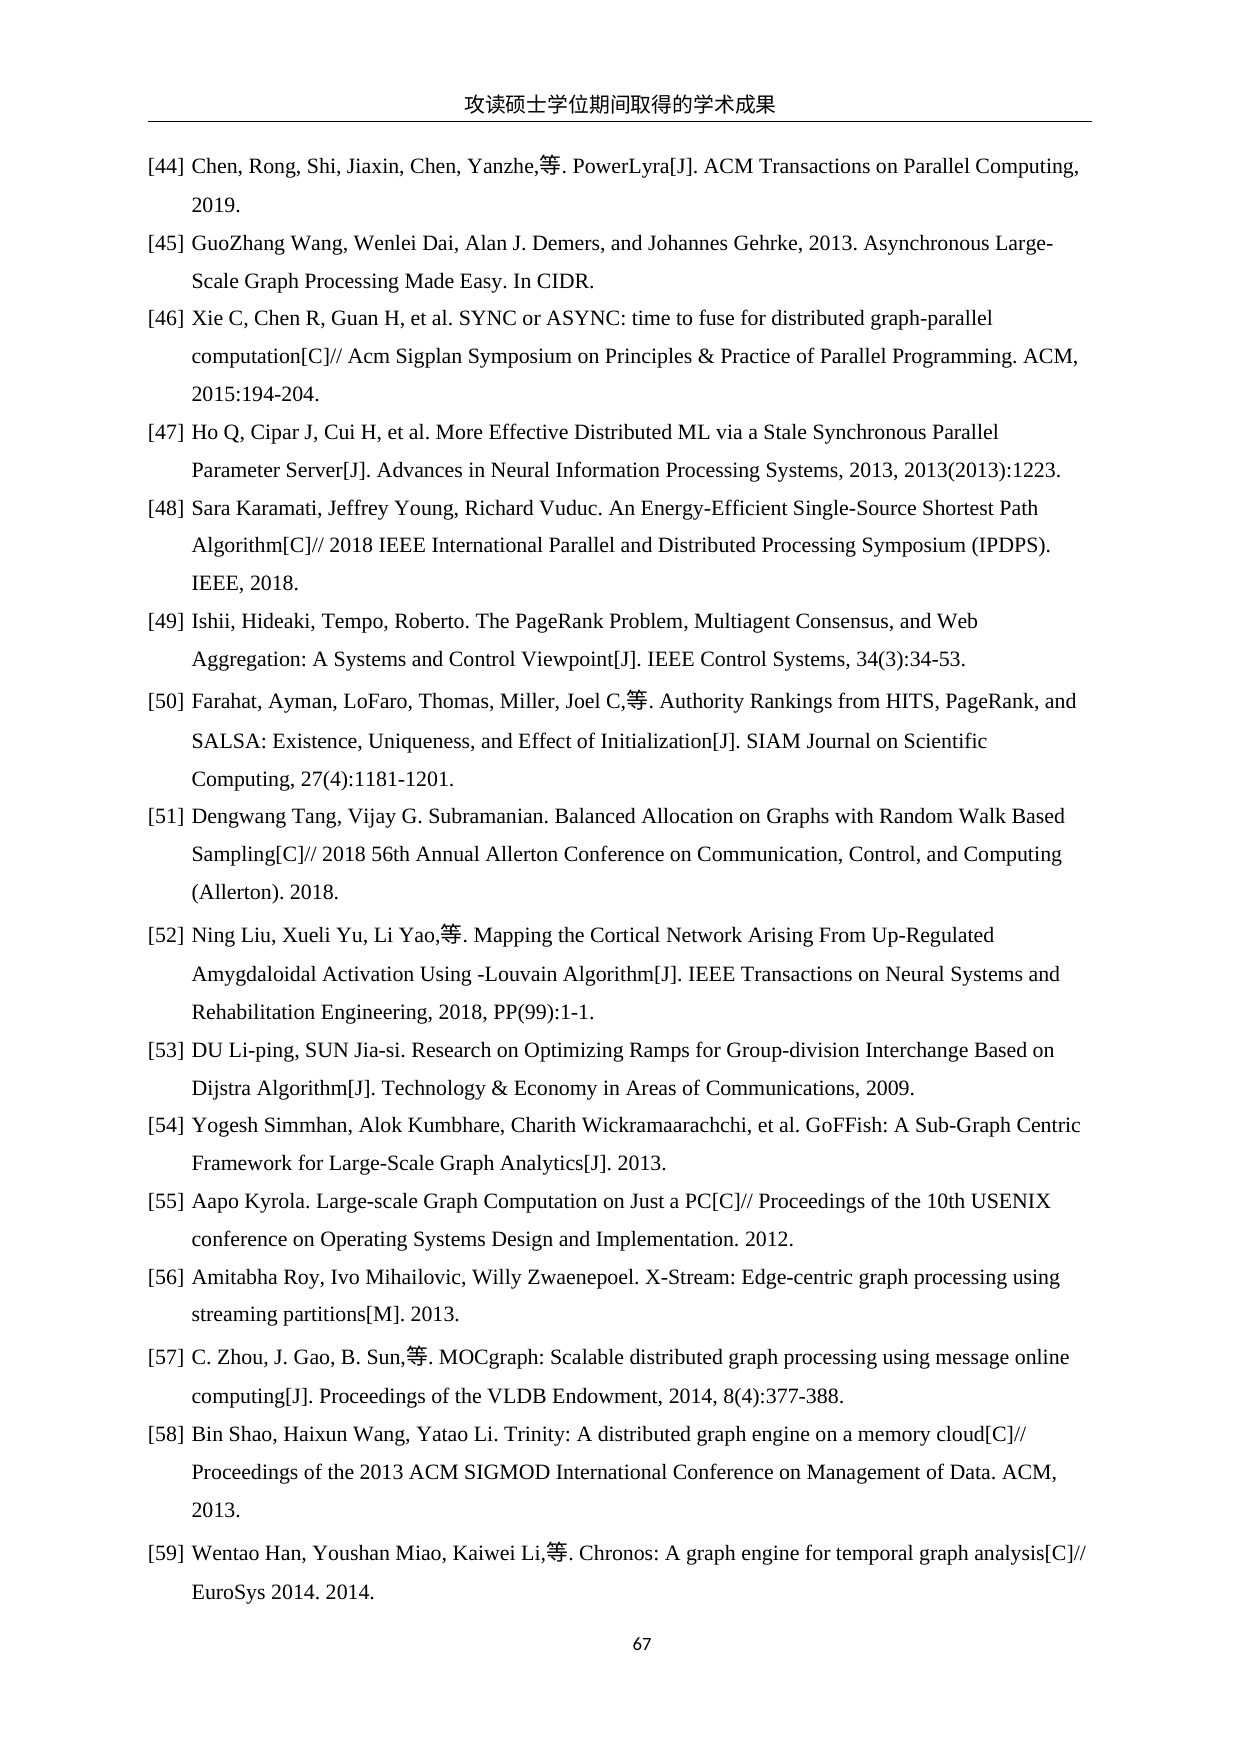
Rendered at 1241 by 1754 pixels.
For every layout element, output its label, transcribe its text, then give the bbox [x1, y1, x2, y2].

list Bin Shao, Haixun Wang, Yatao Li. Trinity: A distributed graph engine on a memory cloud[C]// Proceedings of the 2013 ACM SIGMOD International Conference on Management of Data. ACM, 2013. [148, 1421, 1092, 1522]
list GuoZhang Wang, Wenlei Dai, Alan J. Demers, and Johannes Gehrke, 2013. Asynchronous Large-Scale Graph Processing Made Easy. In CIDR. [148, 230, 1092, 293]
list Wentao Han, Youshan Miao, Kaiwei Li,等. Chronos: A graph engine for temporal graph analysis[C]// EuroSys 2014. 2014. [148, 1535, 1092, 1604]
list Ning Liu, Xueli Yu, Li Yao,等. Mapping the Cortical Network Arising From Up-Regulated Amygdaloidal Activation Using -Louvain Algorithm[J]. IEEE Transactions on Neural Systems and Rehabilitation Engineering, 2018, PP(99):1-1. [148, 917, 1092, 1024]
list Sara Karamati, Jeffrey Young, Richard Vuduc. An Energy-Efficient Single-Source Shortest Path Algorithm[C]// 2018 IEEE International Parallel and Distributed Processing Symposium (IPDPS). IEEE, 2018. [148, 494, 1092, 595]
list Ho Q, Cipar J, Cui H, et al. More Effective Distributed ML via a Stale Synchronous Parallel Parameter Server[J]. Advances in Neural Information Processing Systems, 2013, 2013(2013):1223. [148, 419, 1092, 482]
list Yogesh Simmhan, Alok Kumbhare, Charith Wickramaarachchi, et al. GoFFish: A Sub-Graph Centric Framework for Large-Scale Graph Analytics[J]. 2013. [148, 1112, 1092, 1175]
list Farahat, Ayman, LoFaro, Thomas, Miller, Joel C,等. Authority Rankings from HITS, PageRank, and SALSA: Existence, Uniqueness, and Effect of Initialization[J]. SIAM Journal on Scientific Computing, 27(4):1181-1201. [148, 683, 1092, 791]
list Xie C, Chen R, Guan H, et al. SYNC or ASYNC: time to fuse for distributed graph-parallel computation[C]// Acm Sigplan Symposium on Principles & Practice of Parallel Programming. ACM, 2015:194-204. [148, 305, 1092, 406]
list Ishii, Hideaki, Tempo, Roberto. The PageRank Problem, Multiagent Consensus, and Web Aggregation: A Systems and Control Viewpoint[J]. IEEE Control Systems, 34(3):34-53. [148, 608, 1092, 671]
list Aapo Kyrola. Large-scale Graph Computation on Just a PC[C]// Proceedings of the 10th USENIX conference on Operating Systems Design and Implementation. 2012. [148, 1188, 1092, 1251]
list DU Li-ping, SUN Jia-si. Research on Optimizing Ramps for Group-division Interchange Based on Dijstra Algorithm[J]. Technology & Economy in Areas of Communications, 2009. [148, 1037, 1092, 1100]
list C. Zhou, J. Gao, B. Sun,等. MOCgraph: Scalable distributed graph processing using message online computing[J]. Proceedings of the VLDB Endowment, 2014, 8(4):377-388. [148, 1339, 1092, 1409]
list Dengwang Tang, Vijay G. Subramanian. Balanced Allocation on Graphs with Random Walk Based Sampling[C]// 2018 56th Annual Allerton Conference on Communication, Control, and Computing (Allerton). 2018. [148, 803, 1092, 904]
list Chen, Rong, Shi, Jiaxin, Chen, Yanzhe,等. PowerLyra[J]. ACM Transactions on Parallel Computing, 2019. [148, 148, 1092, 217]
list Amitabha Roy, Ivo Mihailovic, Willy Zwaenepoel. X-Stream: Edge-centric graph processing using streaming partitions[M]. 2013. [148, 1264, 1092, 1327]
